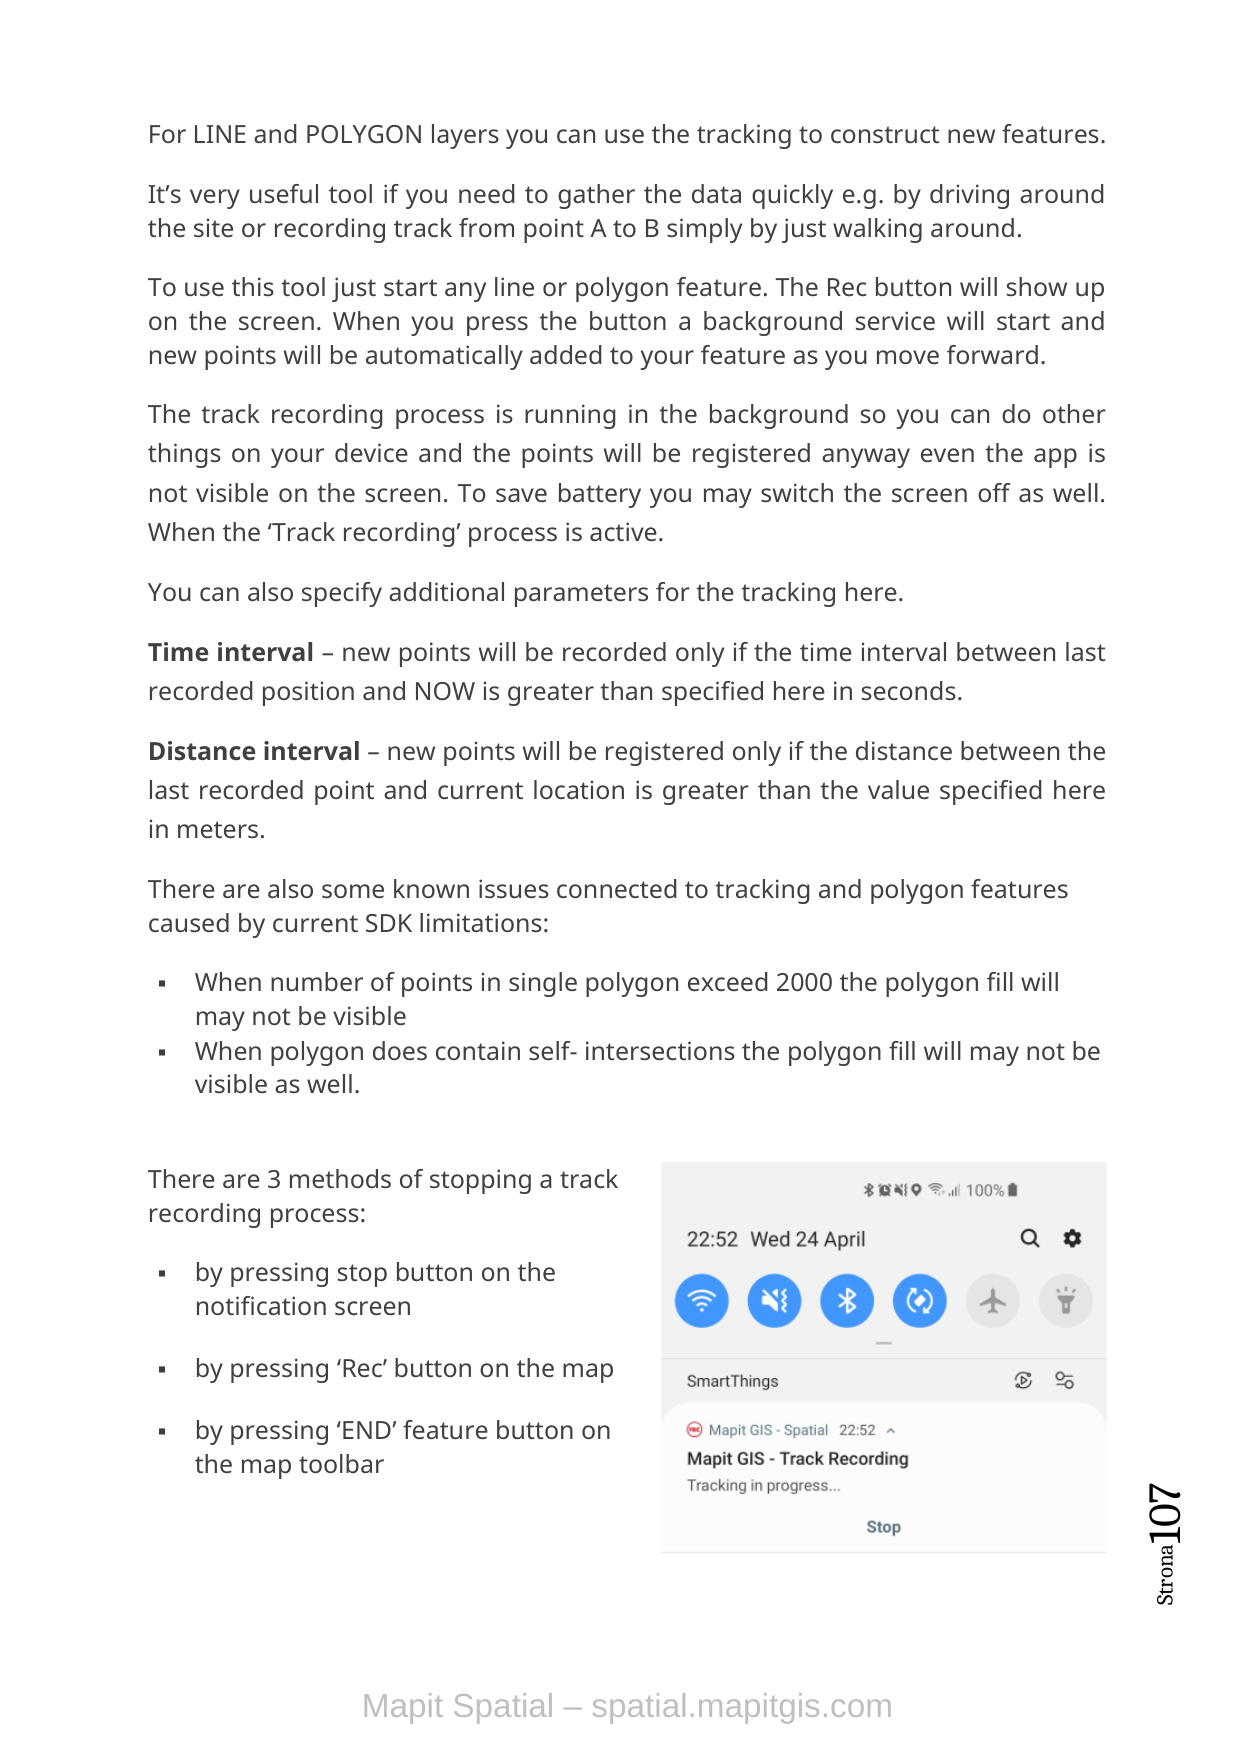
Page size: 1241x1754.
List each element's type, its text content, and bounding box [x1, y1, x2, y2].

list by pressing stop button on the notification screen [157, 1254, 661, 1351]
list When number of points in single polygon exceed 2000 the polygon fill will may not be visible [157, 965, 1107, 1033]
text Time interval – new points will be recorded only if the time interval between last recorded position and NOW is greater than specified here in seconds. [148, 634, 1107, 708]
text Distance interval – new points will be registered only if the distance between the last recorded point and current location is greater than the value specified here in meters. [148, 733, 1107, 846]
text The track recording process is running in the background so you can do other things on your device and the points will be registered anyway even the app is not visible on the screen. To save battery you may switch the screen off as well. When the ‘Track recording’ process is active. [148, 397, 1107, 548]
text You can also specify additional parameters for the tracking here. [148, 574, 1107, 608]
list When polygon does contain self- intersections the polygon fill will may not be visible as well. [157, 1033, 1107, 1101]
text There are 3 methods of stopping a track recording process: [148, 1161, 1107, 1229]
text For LINE and POLYGON layers you can use the tracking to construct new features. [148, 117, 1107, 151]
text It’s very useful tool if you need to gather the data quickly e.g. by driving around the site or recording track from point A to B simply by just walking around. [148, 177, 1107, 245]
list by pressing ‘END’ feature button on the map toolbar [157, 1413, 661, 1481]
text To use this tool just start any line or polygon feature. The Rec button will show up on the screen. When you press the button a background service will start and new points will be automatically added to your feature as you move forward. [148, 270, 1107, 372]
text There are also some known issues connected to tracking and polygon features caused by current SDK limitations: [148, 872, 1107, 940]
picture [661, 1162, 1107, 1553]
list by pressing ‘Rec’ button on the map [157, 1351, 661, 1413]
